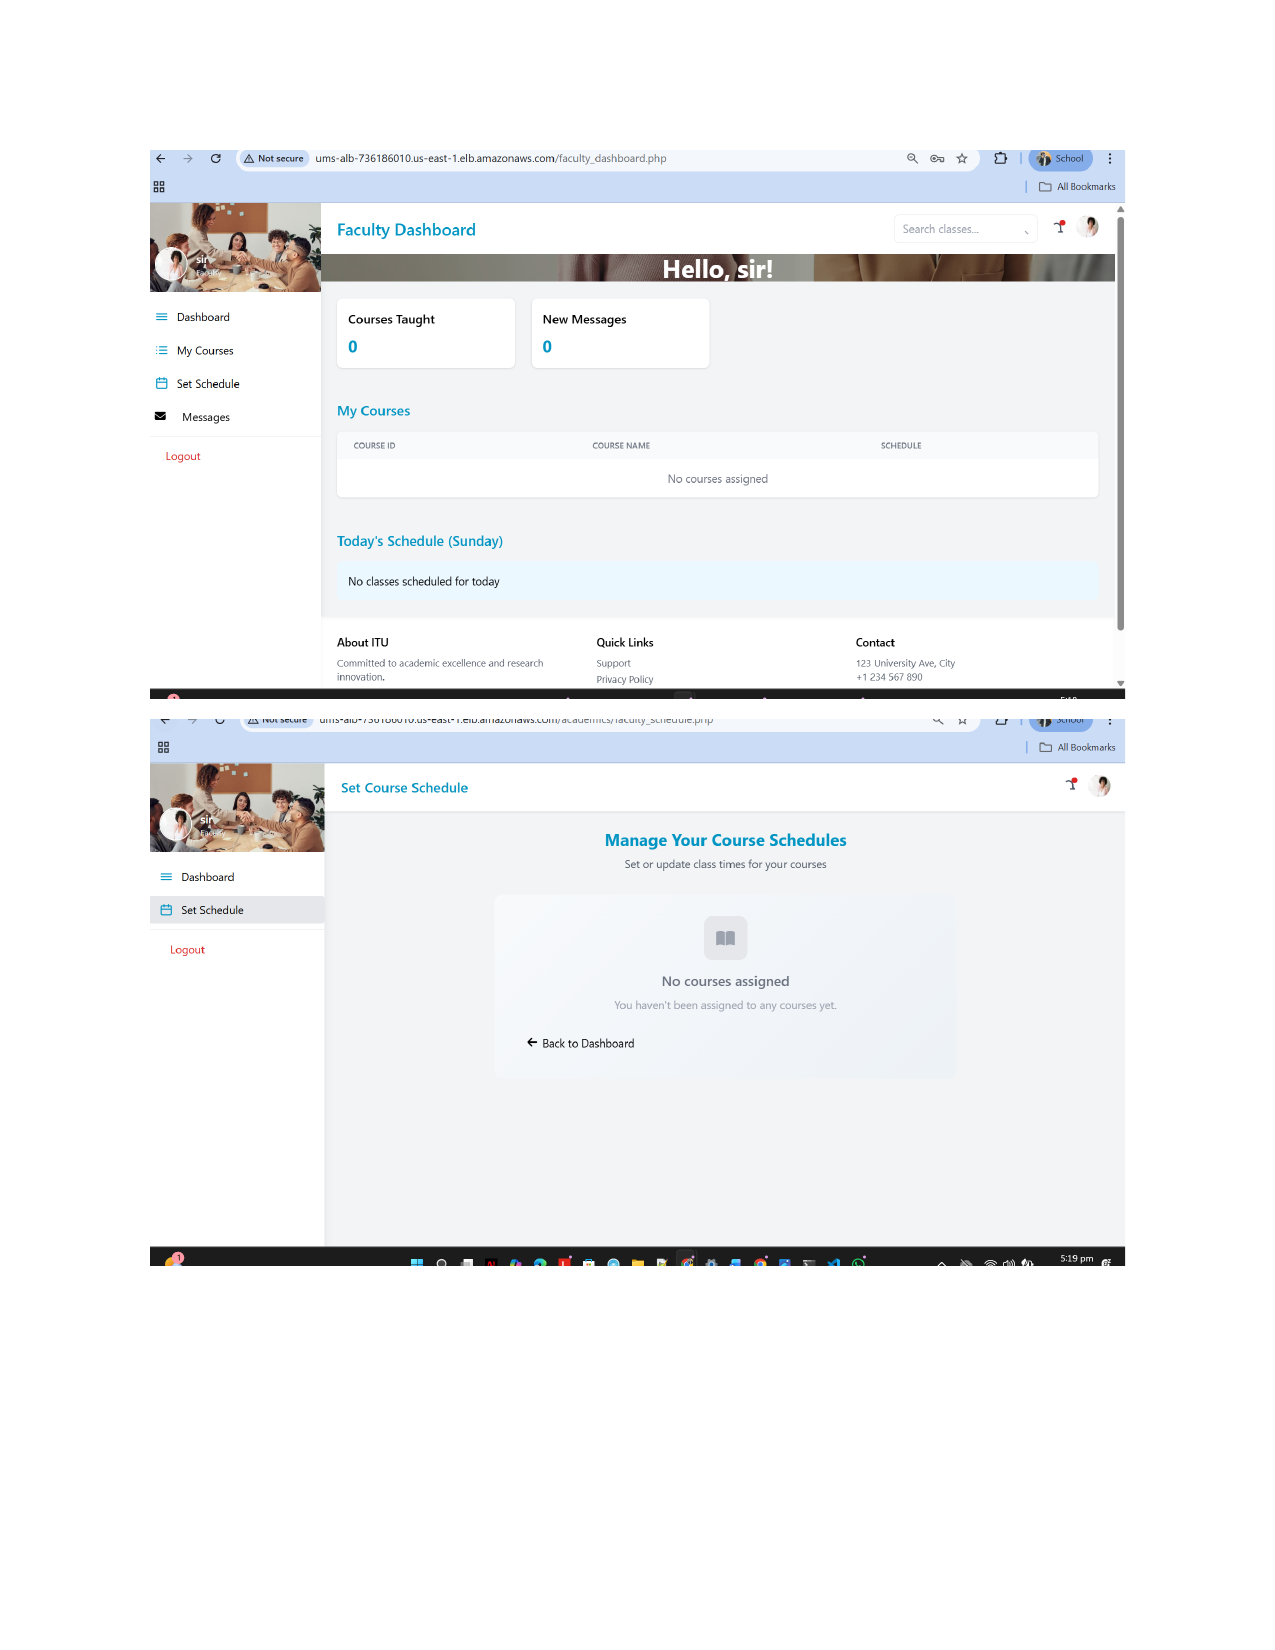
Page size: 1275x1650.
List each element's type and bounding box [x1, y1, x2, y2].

picture [150, 719, 1125, 1266]
picture [150, 150, 1125, 699]
